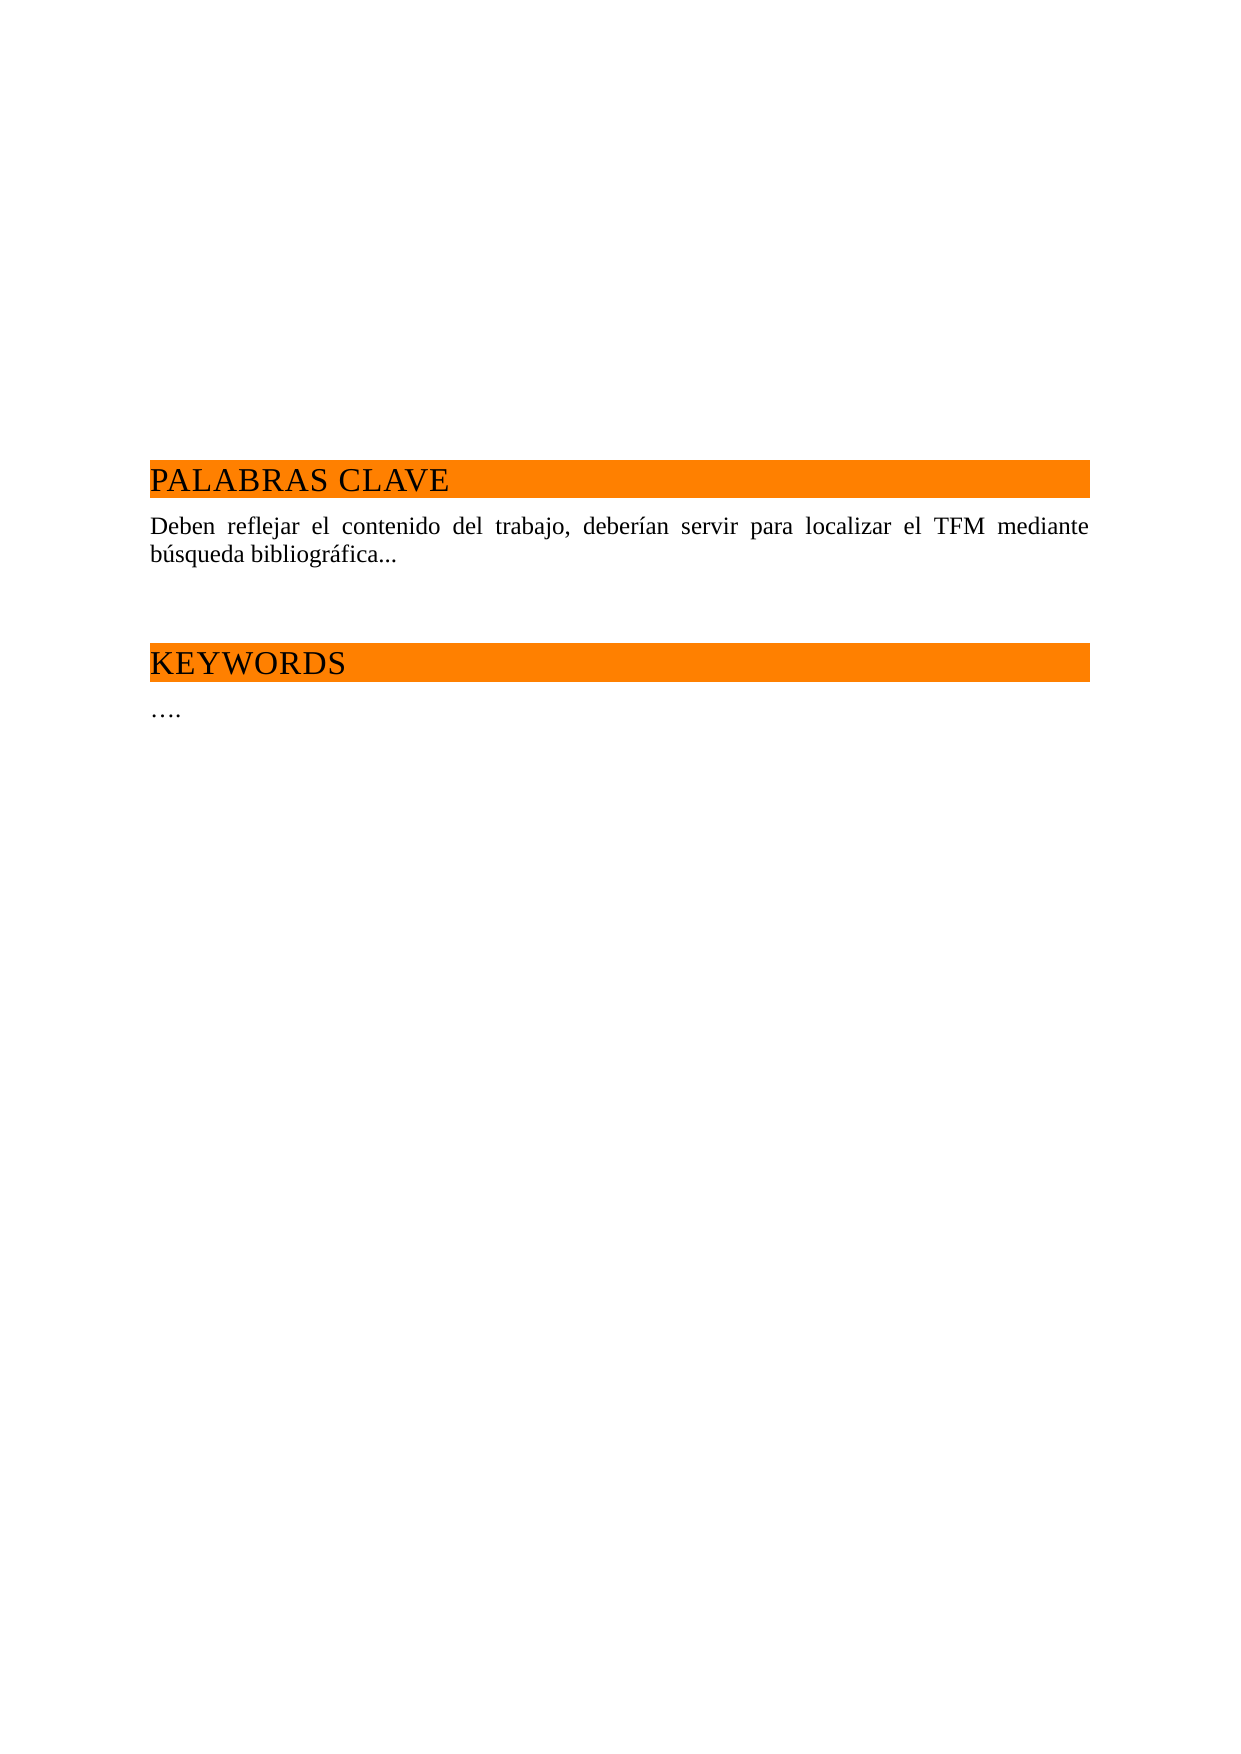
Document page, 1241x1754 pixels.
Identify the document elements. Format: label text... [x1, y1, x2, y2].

text Deben reflejar el contenido del trabajo, deberían servir para localizar el TFM mediante búsqueda bibliográfica... [150, 511, 1090, 568]
text …. [150, 694, 1090, 723]
title PALABRAS CLAVE [150, 460, 1090, 498]
title KEYWORDS [150, 643, 1090, 682]
